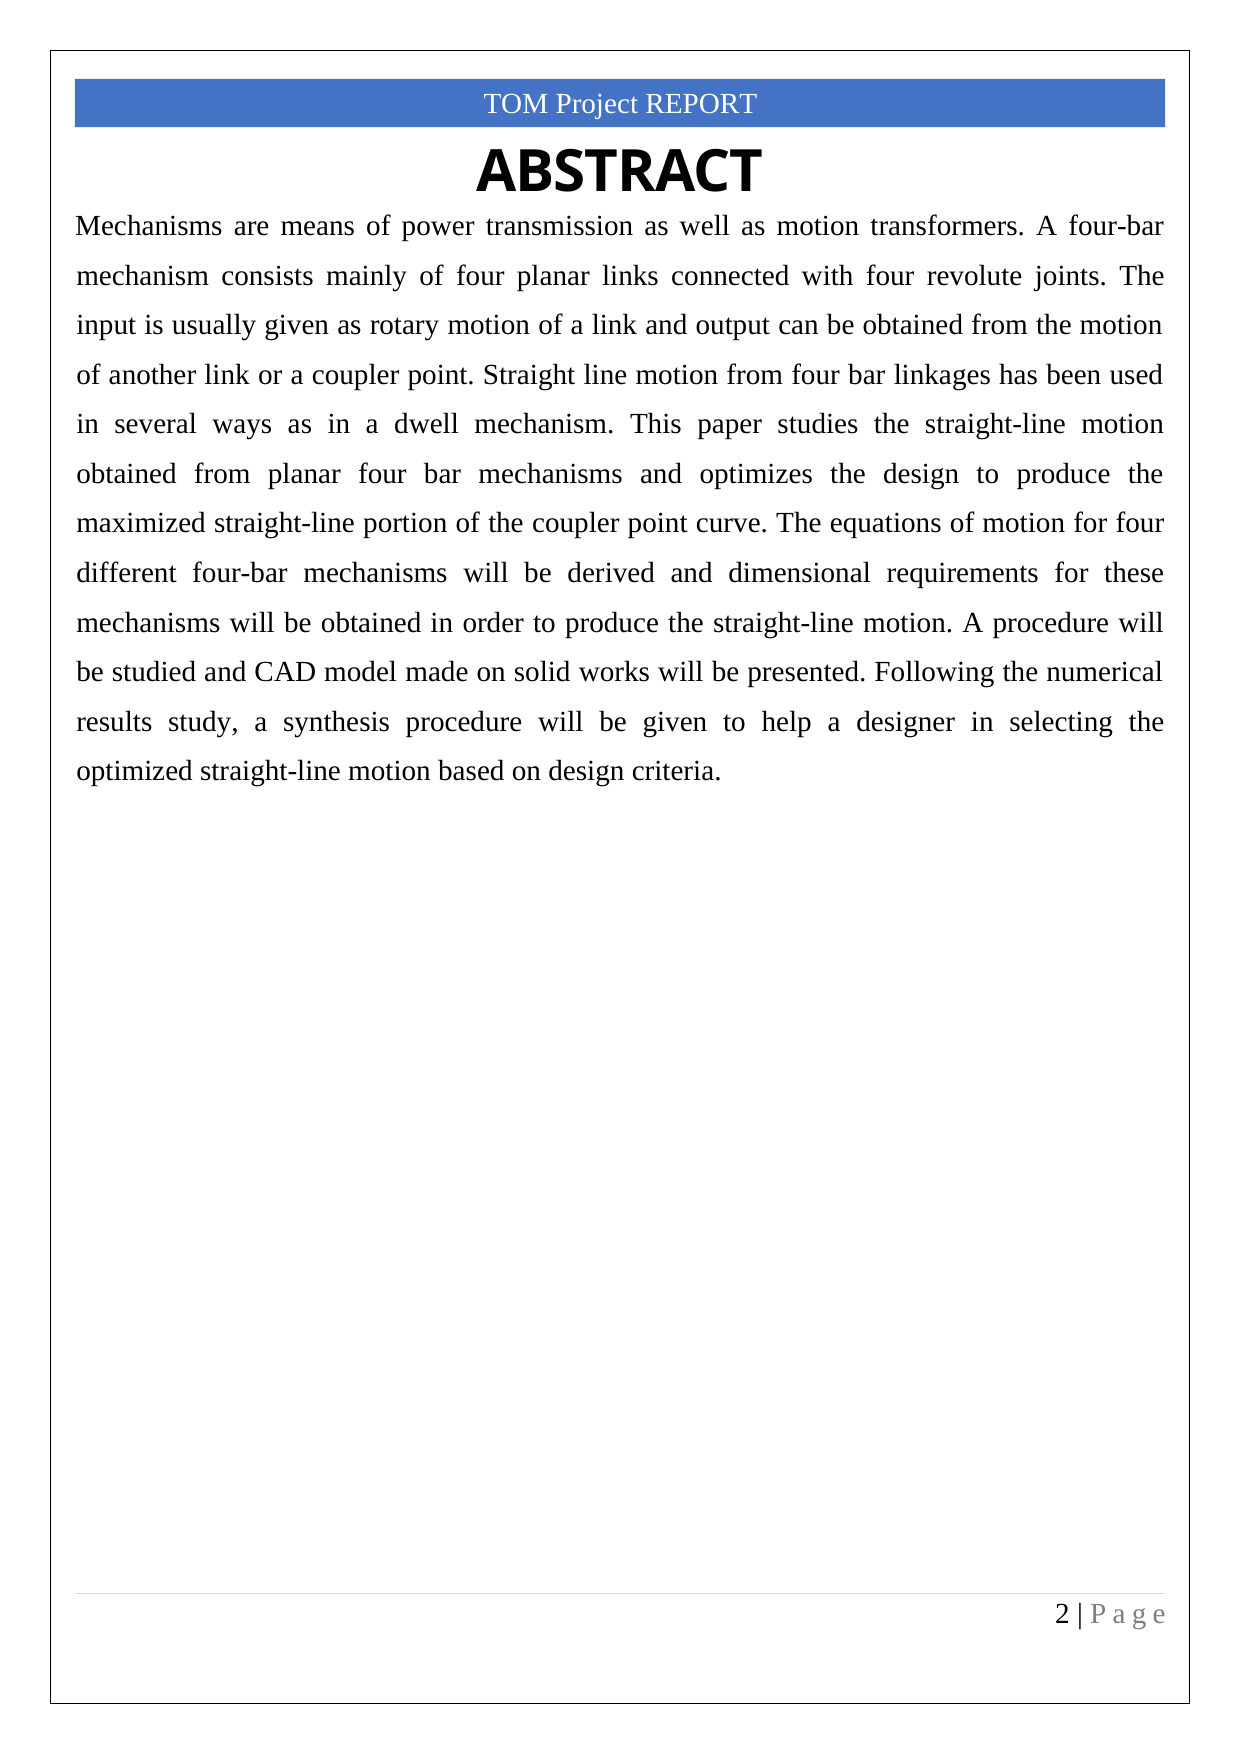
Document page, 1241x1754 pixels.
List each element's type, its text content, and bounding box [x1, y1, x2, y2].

title ABSTRACT [75, 128, 1165, 208]
text Mechanisms are means of power transmission as well as motion transformers. A four-bar mechanism consists mainly of four planar links connected with four revolute joints. The input is usually given as rotary motion of a link and output can be obtained from the motion of another link or a coupler point. Straight line motion from four bar linkages has been used in several ways as in a dwell mechanism. This paper studies the straight-line motion obtained from planar four bar mechanisms and optimizes the design to produce the maximized straight-line portion of the coupler point curve. The equations of motion for four different four-bar mechanisms will be derived and dimensional requirements for these mechanisms will be obtained in order to produce the straight-line motion. A procedure will be studied and CAD model made on solid works will be presented. Following the numerical results study, a synthesis procedure will be given to help a designer in selecting the optimized straight-line motion based on design criteria. [75, 208, 1165, 787]
